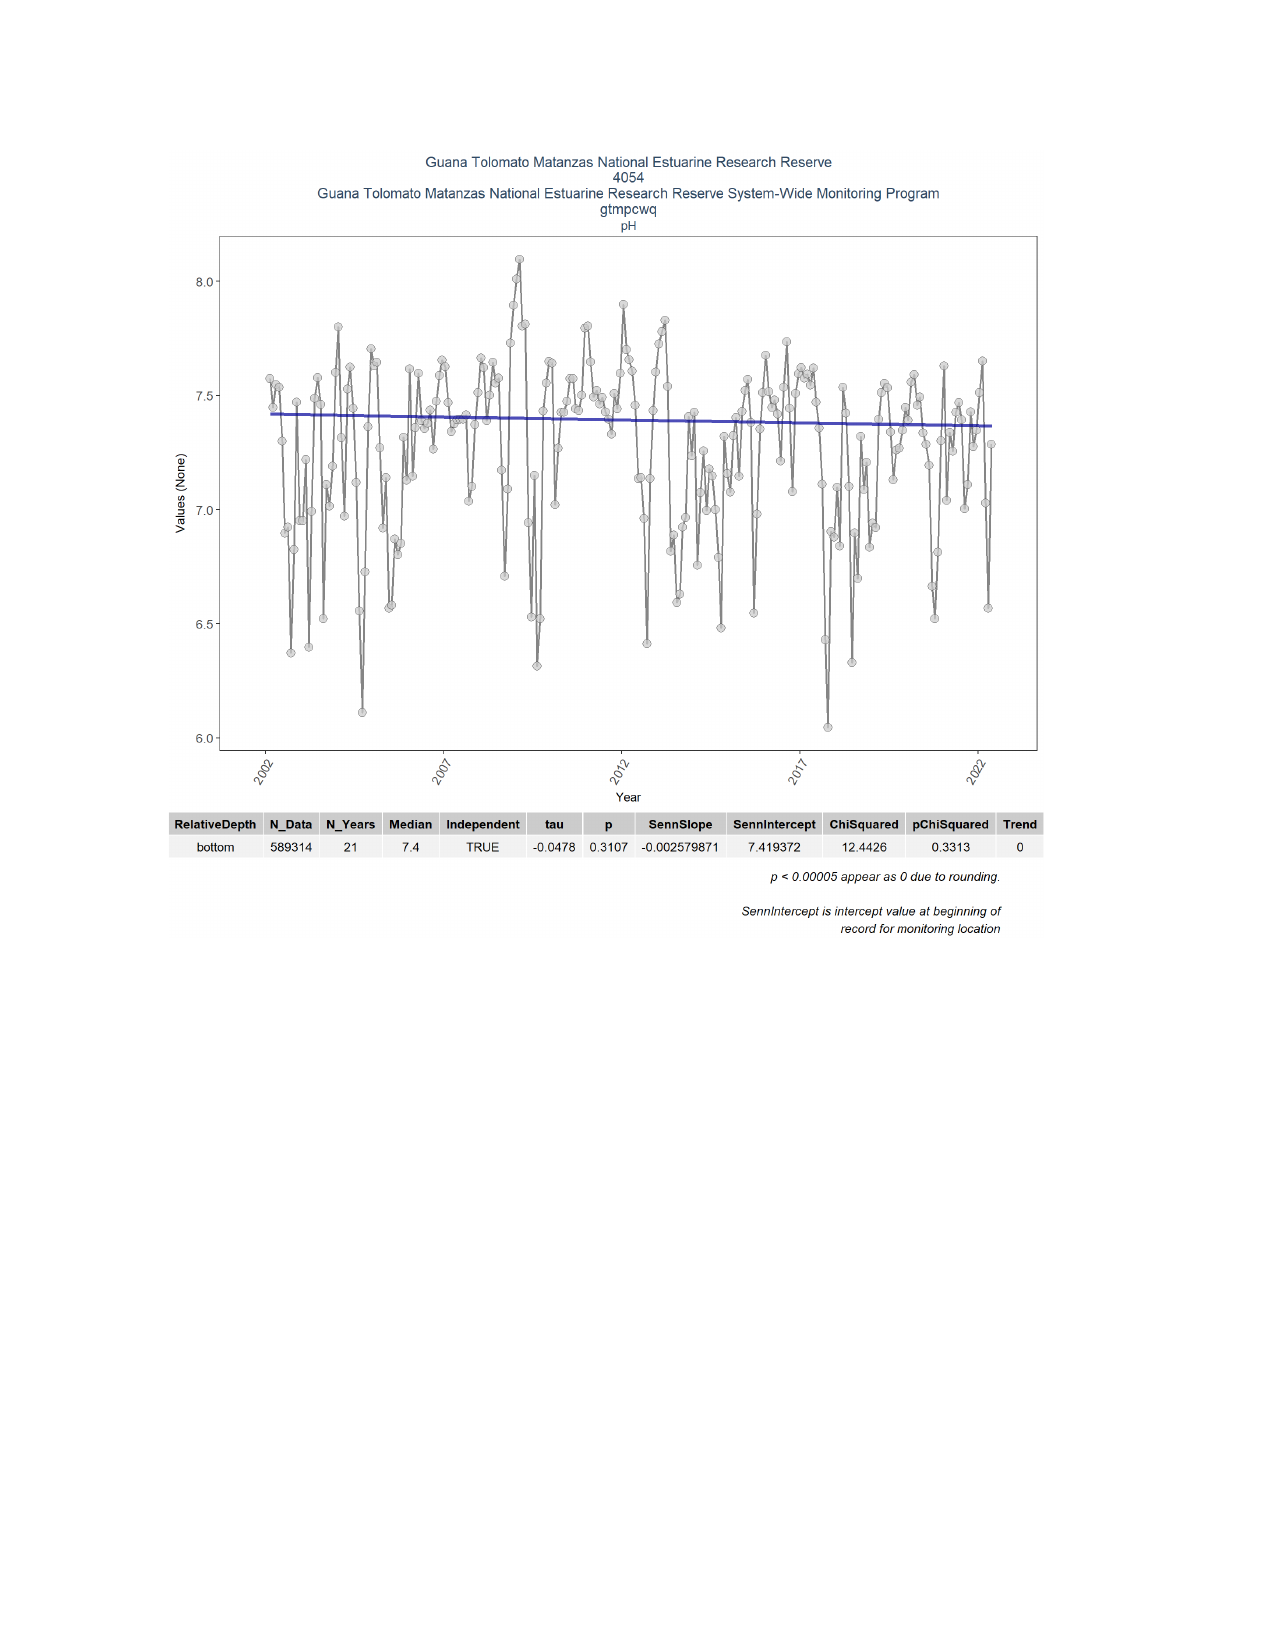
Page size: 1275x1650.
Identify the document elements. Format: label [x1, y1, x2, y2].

picture [168, 150, 1044, 938]
